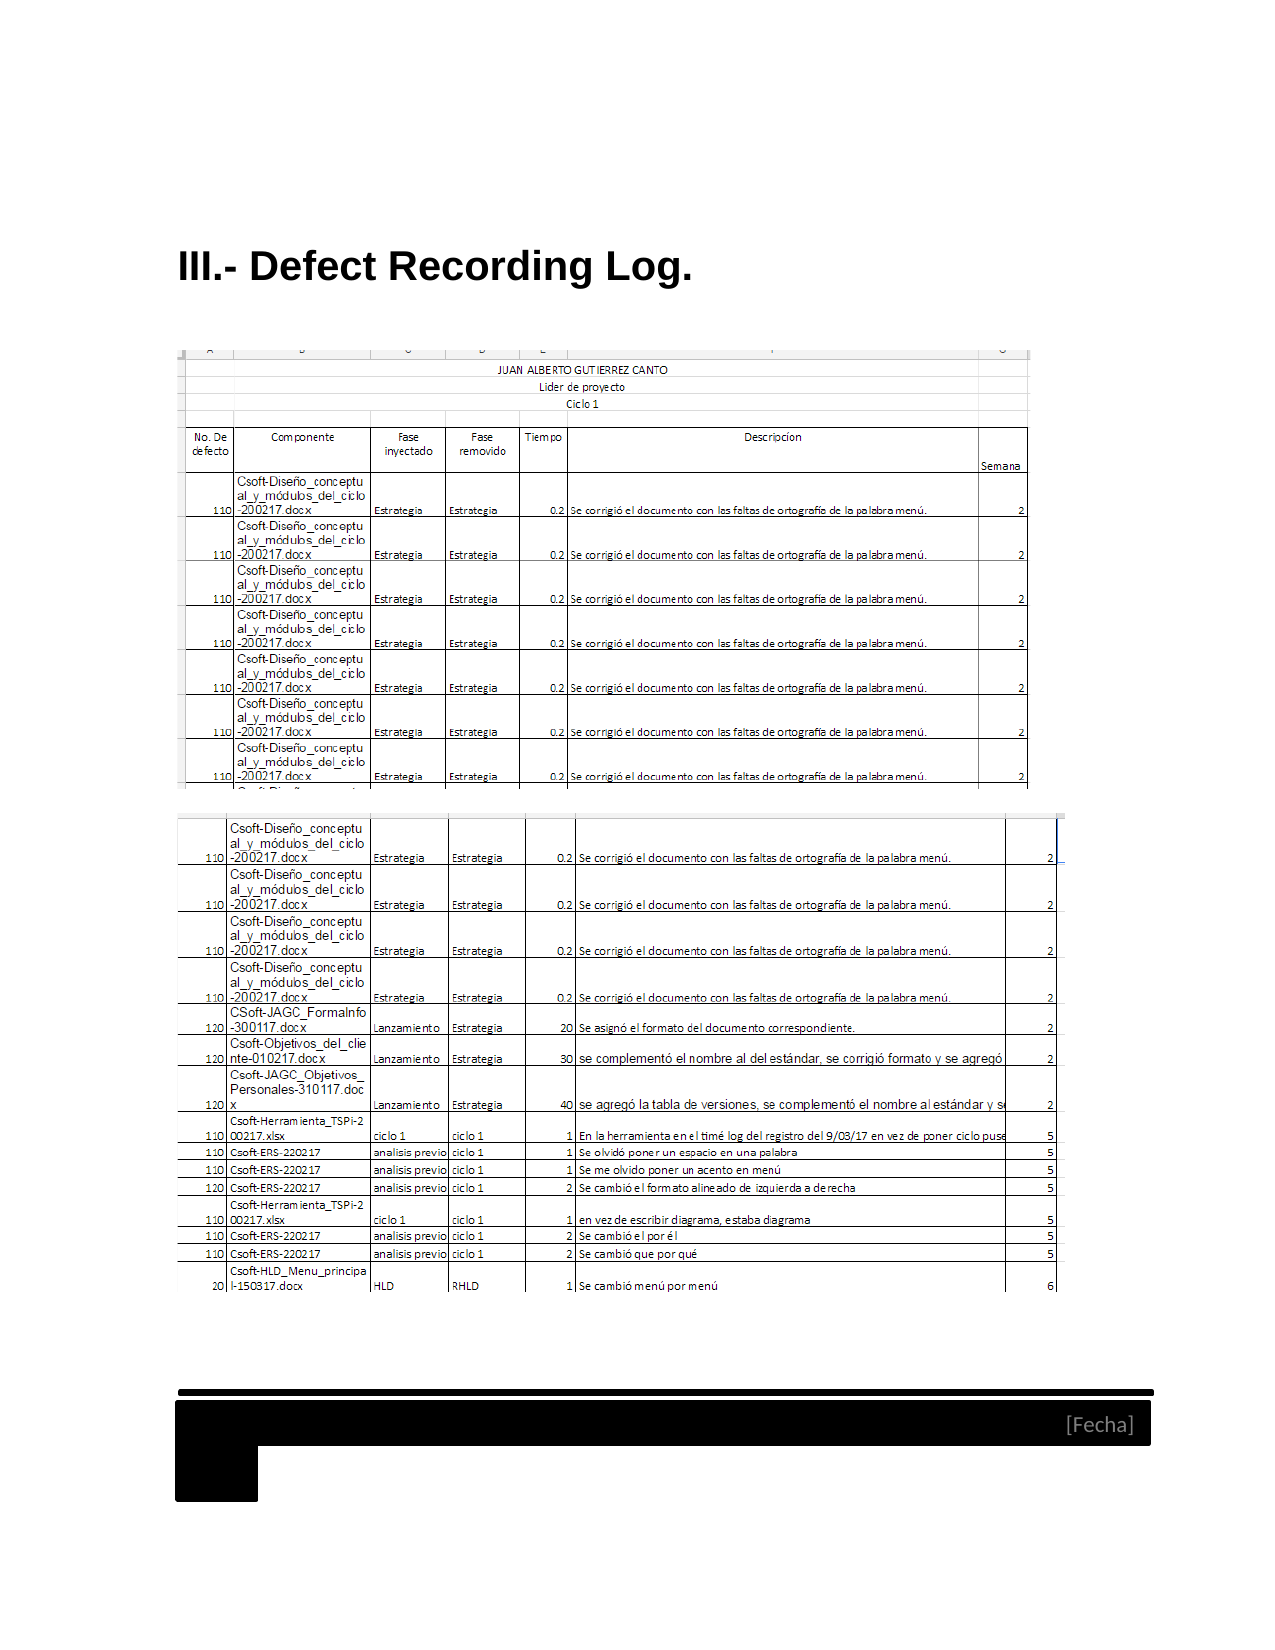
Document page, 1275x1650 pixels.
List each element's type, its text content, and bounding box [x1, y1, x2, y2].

subtitle III.- Defect Recording Log. [177, 242, 1098, 290]
picture [177, 813, 1065, 1292]
picture [177, 350, 1031, 789]
